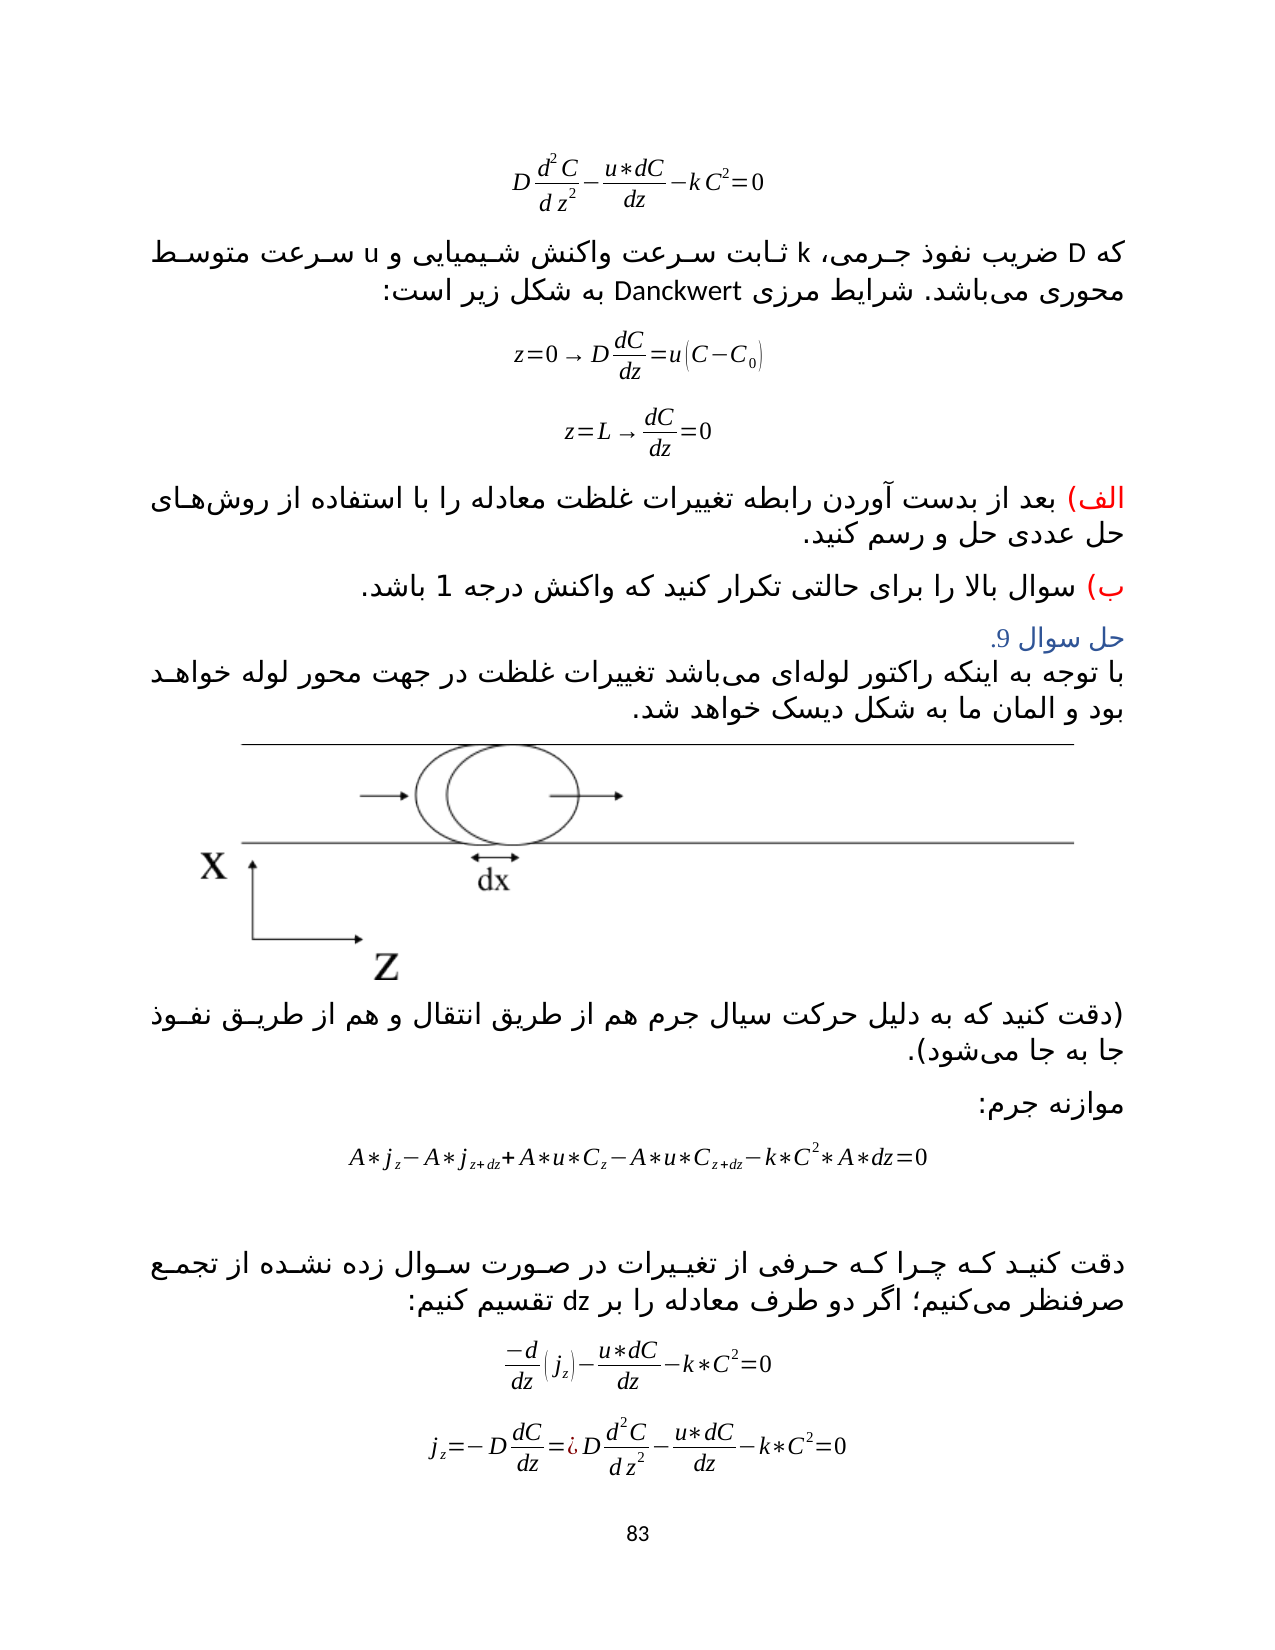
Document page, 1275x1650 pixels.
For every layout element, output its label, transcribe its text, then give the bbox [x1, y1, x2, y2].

text الف) بعد از بدست آوردن رابطه تغییرات غلظت معادله را با استفاده از روش‌های حل عددی حل و رسم کنید. [150, 481, 1125, 551]
subtitle حل سوال 9. [150, 622, 1125, 653]
text ب) سوال بالا را برای حالتی تکرار کنید که واکنش درجه 1 باشد. [150, 569, 1125, 603]
picture [200, 744, 1075, 980]
text دقت کنید که چرا که حرفی از تغییرات در صورت سوال زده نشده از تجمع صرفنظر می‌کنیم؛ اگر دو طرف معادله را بر dz تقسیم کنیم: [150, 1246, 1125, 1318]
text که D ضریب نفوذ جرمی، k ثابت سرعت واکنش شیمیایی و u سرعت متوسط محوری می‌باشد. شرایط مرزی Danckwert به شکل زیر است: [150, 234, 1125, 308]
text موازنه جرم: [150, 1086, 1125, 1120]
text با توجه به اینکه راکتور لوله‌ای می‌باشد تغییرات غلظت در جهت محور لوله خواهد بود و المان ما به شکل دیسک خواهد شد. [150, 656, 1125, 726]
text (دقت کنید که به دلیل حرکت سیال جرم هم از طریق انتقال و هم از طریق نفوذ جا به جا می‌شود). [150, 997, 1125, 1067]
